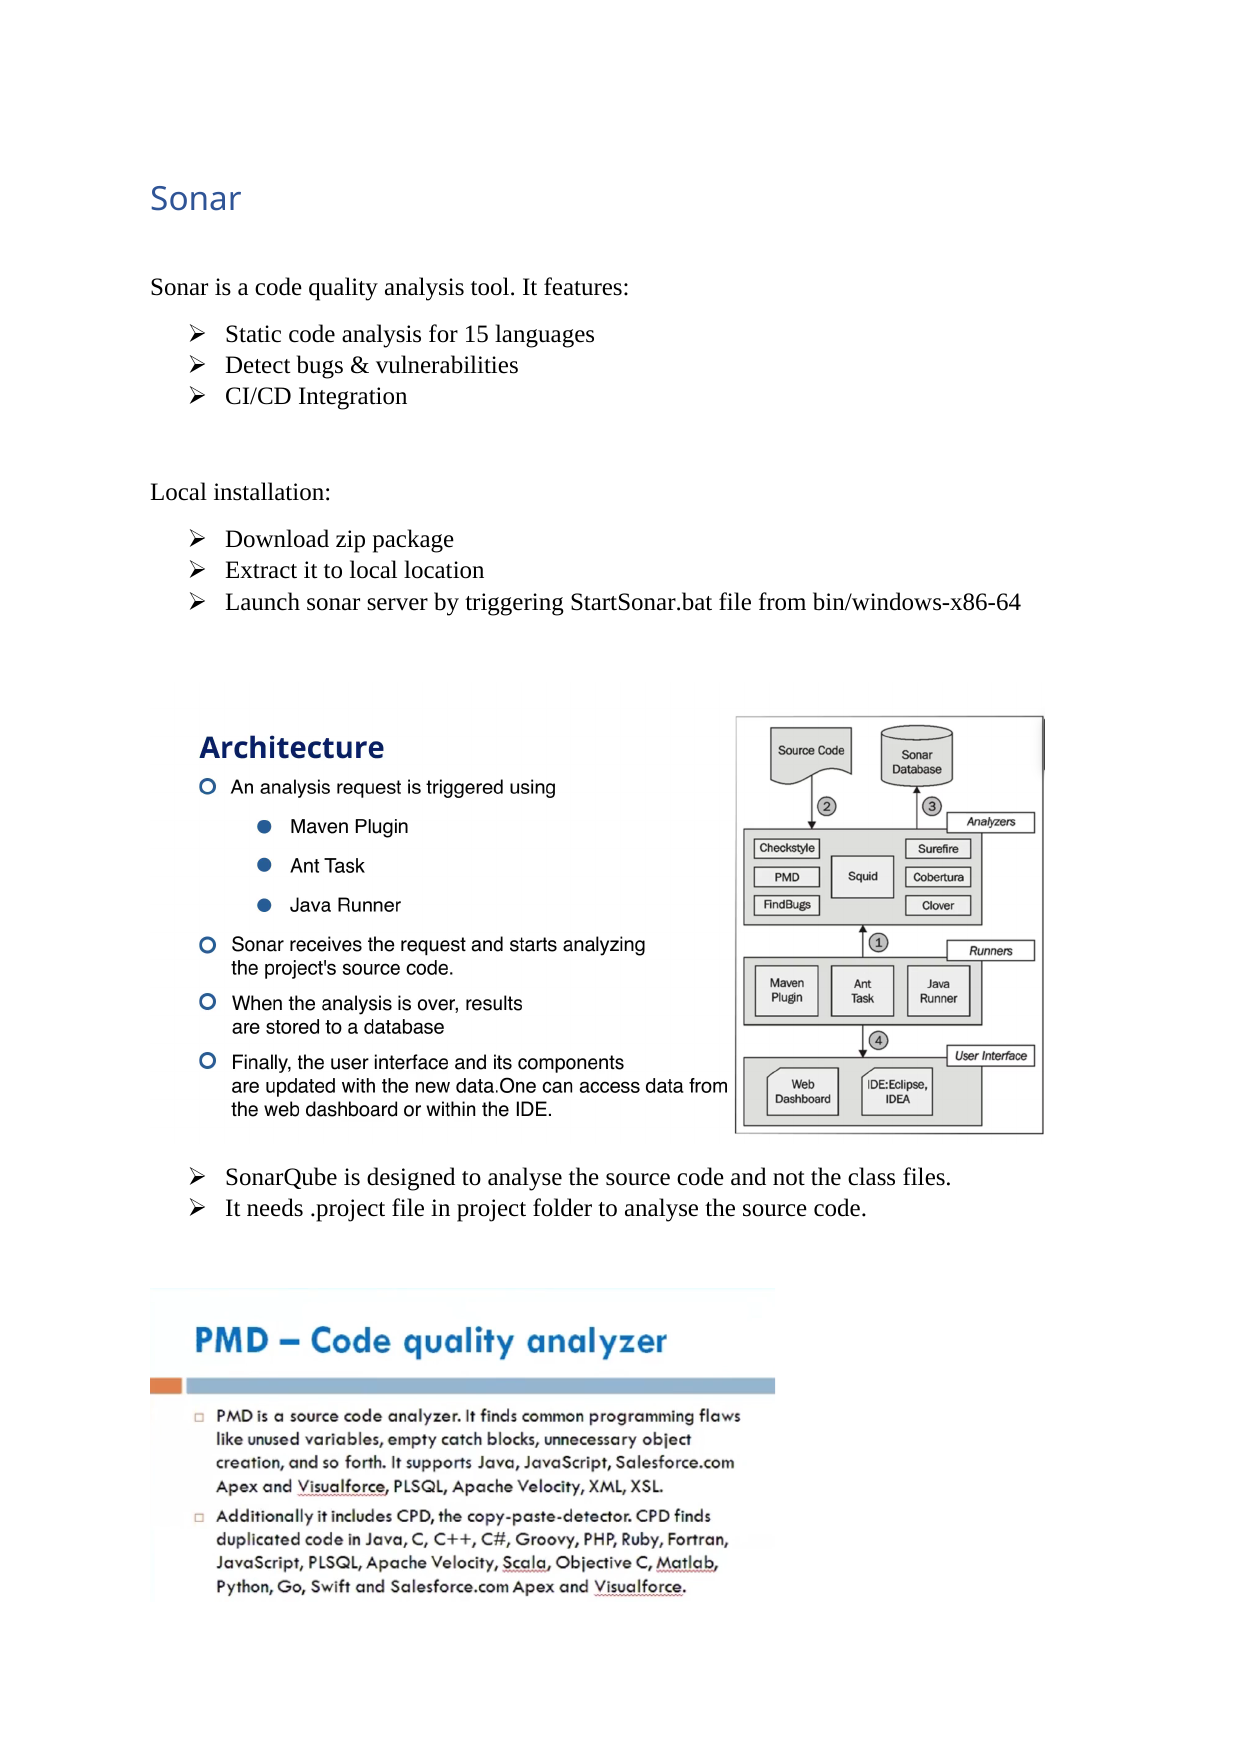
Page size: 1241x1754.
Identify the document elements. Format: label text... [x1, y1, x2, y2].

list SonarQube is designed to analyse the source code and not the class files. [187, 1162, 1090, 1191]
list Launch sonar server by triggering StartSonar.bat file from bin/windows-x86-64 [187, 587, 1090, 615]
text Local installation: [150, 477, 1090, 506]
list Download zip package [187, 524, 1090, 553]
list Static code analysis for 15 languages [187, 319, 1090, 348]
text Sonar is a code quality analysis tool. It features: [150, 272, 1090, 300]
list CI/CD Integration [187, 381, 1090, 410]
picture [150, 682, 1045, 1144]
subtitle Sonar [150, 175, 1090, 220]
list Extract it to local location [187, 556, 1090, 584]
list Detect bugs & vulnerabilities [187, 350, 1090, 379]
list It needs .project file in project folder to analyse the source code. [187, 1193, 1090, 1222]
picture [150, 1288, 775, 1602]
